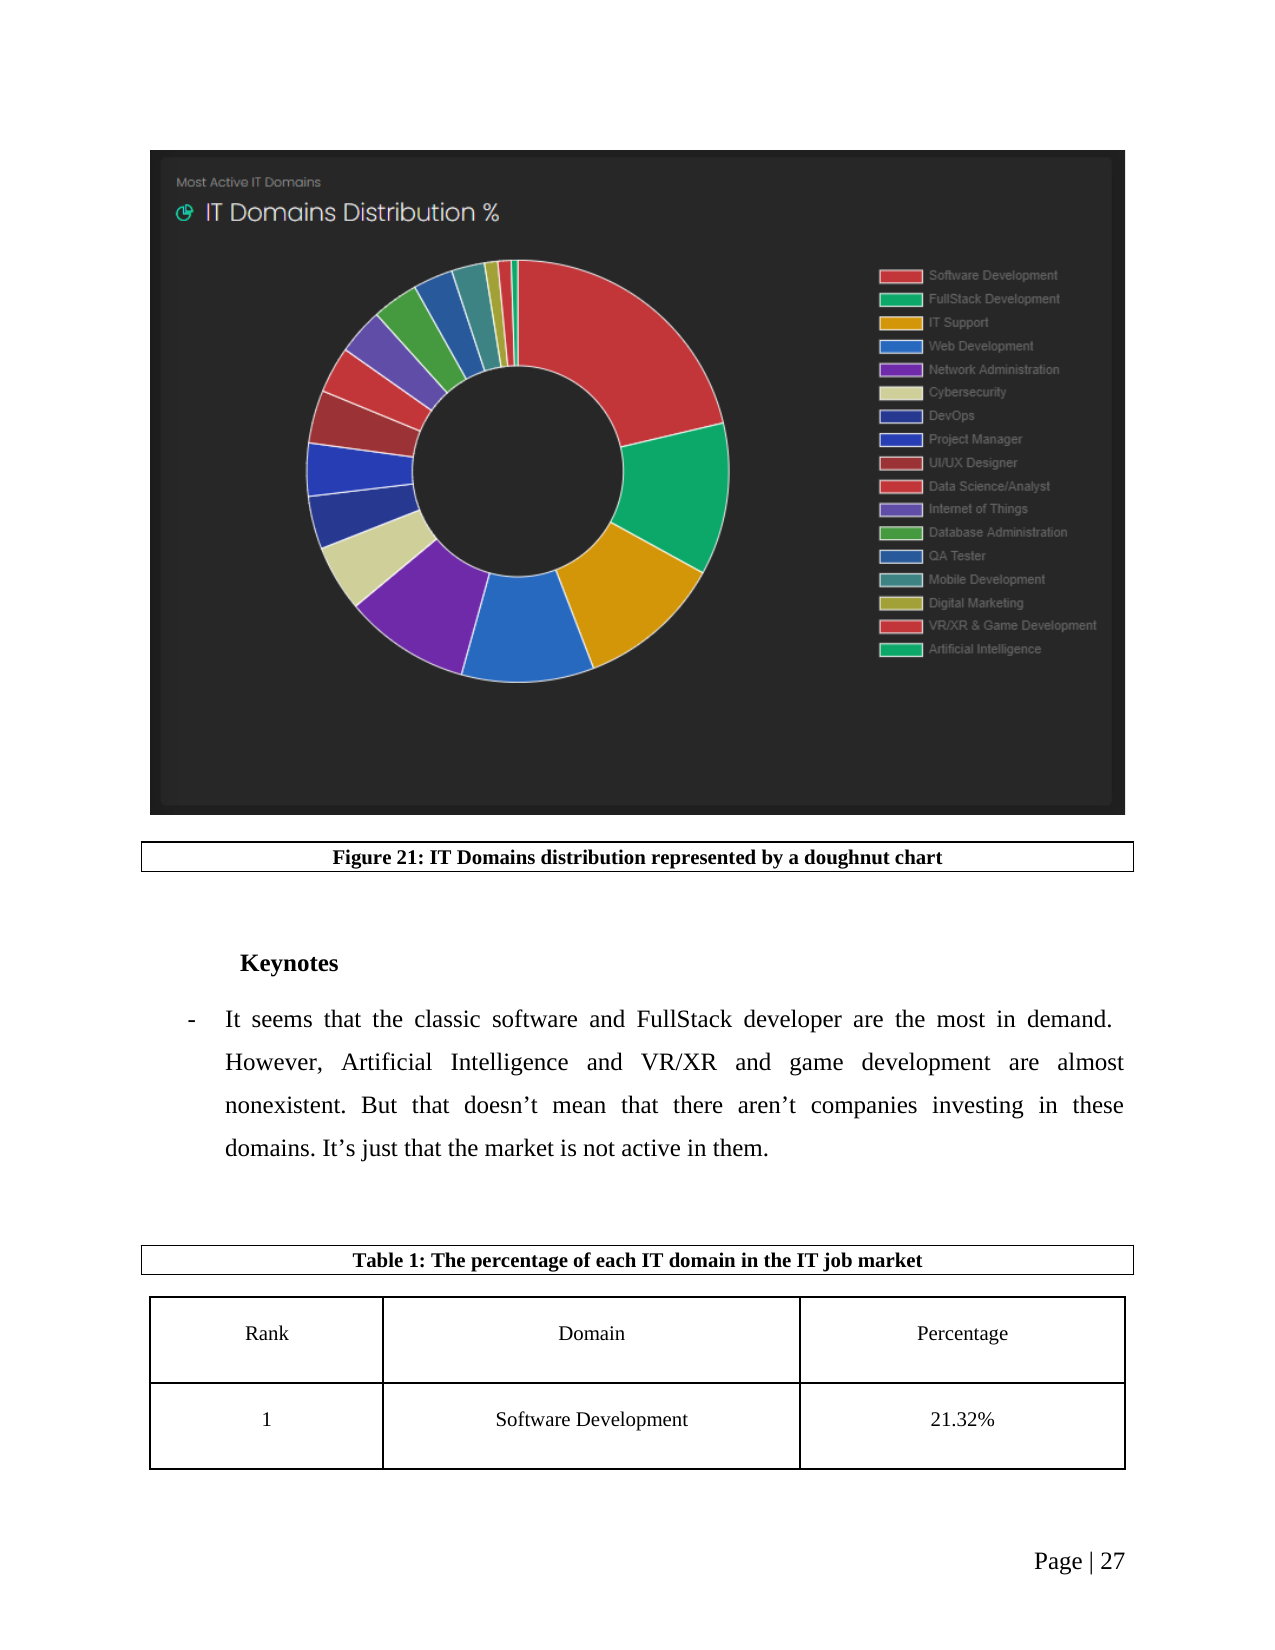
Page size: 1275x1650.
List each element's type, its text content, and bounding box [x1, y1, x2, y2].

table_header Rank [151, 1298, 382, 1382]
table_cell Software Development [384, 1384, 799, 1468]
table_cell 1 [151, 1384, 382, 1468]
text Table 1: The percentage of each IT domain in the IT job market [142, 1246, 1133, 1274]
list It seems that the classic software and FullStack developer are the most in demand. However, Artificial Intelligence and VR/XR and game development are almost nonexistent. But that doesn’t mean that there aren’t companies investing in these domains. It’s just that the market is not active in them. [187, 1004, 1125, 1162]
text Keynotes [150, 948, 1125, 977]
table_header Percentage [801, 1298, 1124, 1382]
text Figure 21: IT Domains distribution represented by a doughnut chart [142, 843, 1133, 871]
picture [150, 150, 1125, 815]
table_cell 21.32% [801, 1384, 1124, 1468]
table_header Domain [384, 1298, 799, 1382]
